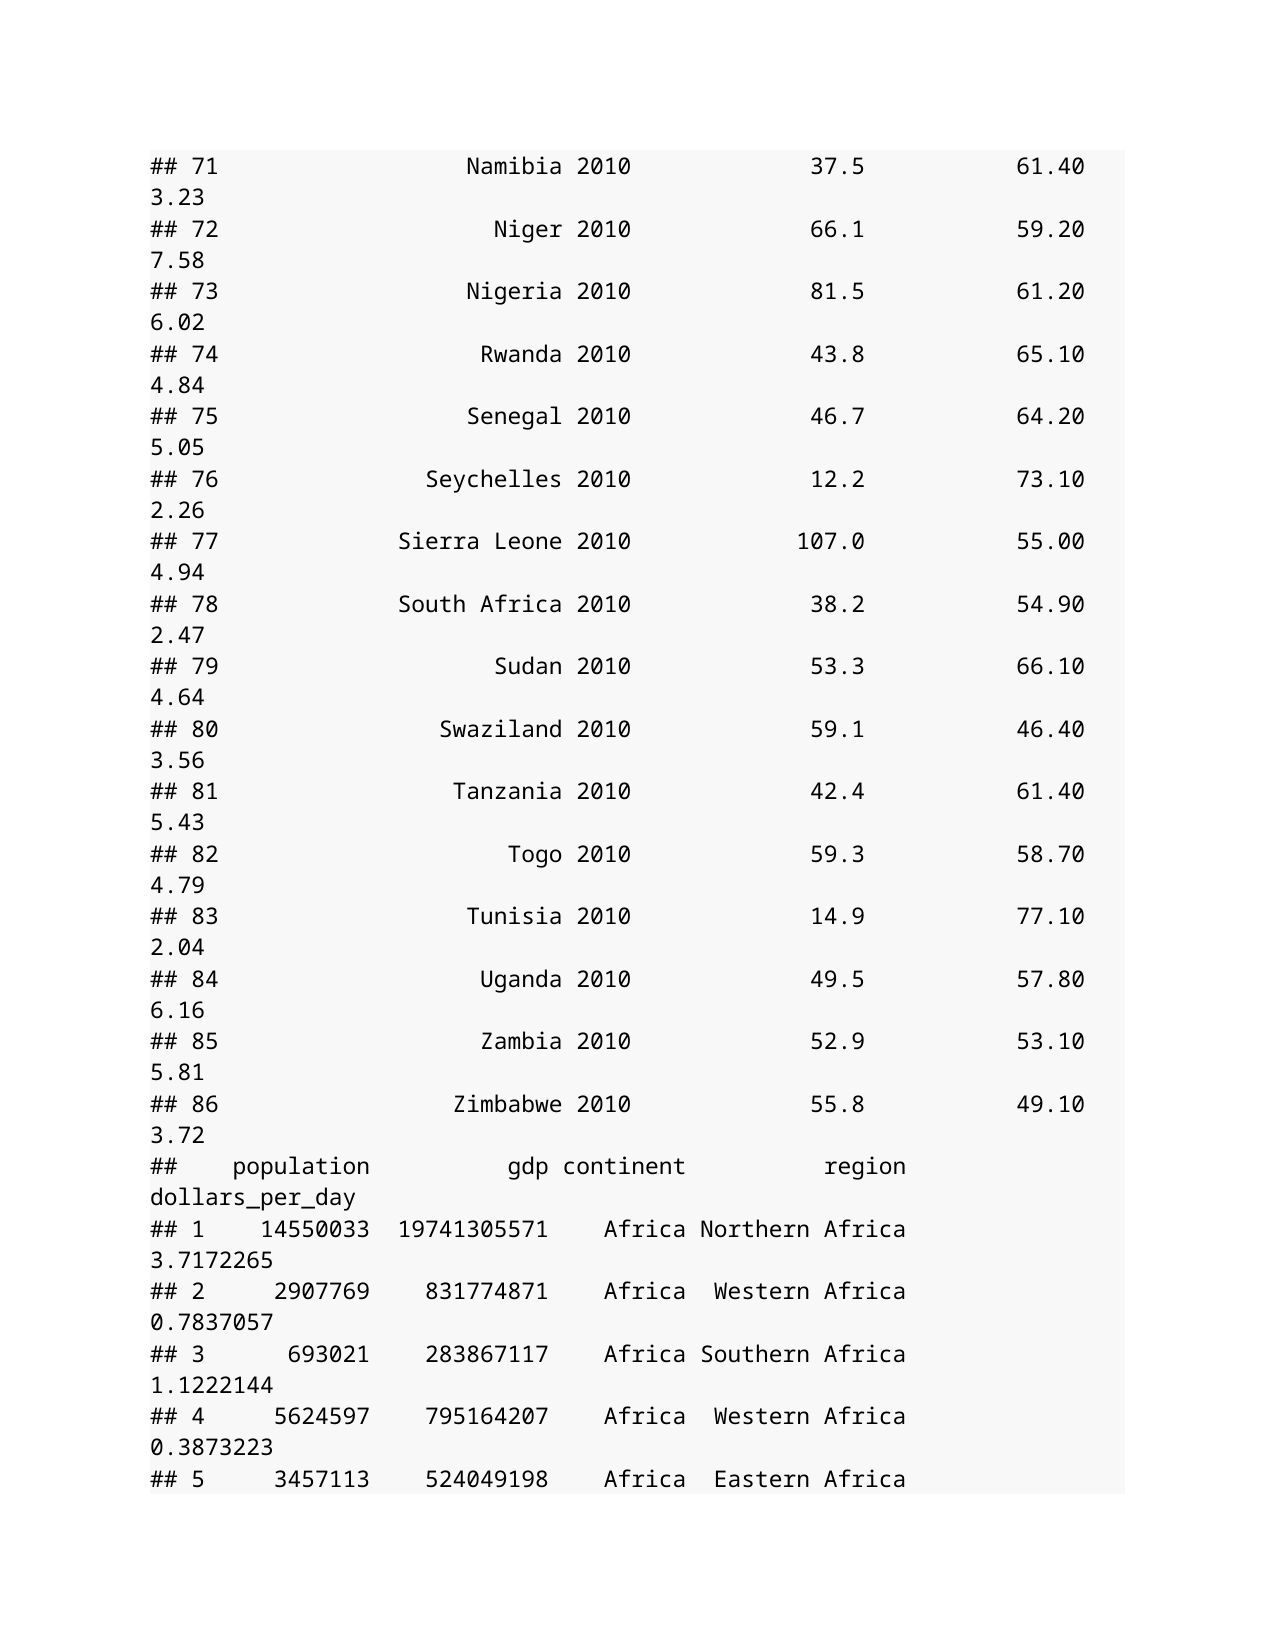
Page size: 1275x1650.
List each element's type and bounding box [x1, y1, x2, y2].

text [150, 150, 1125, 1494]
